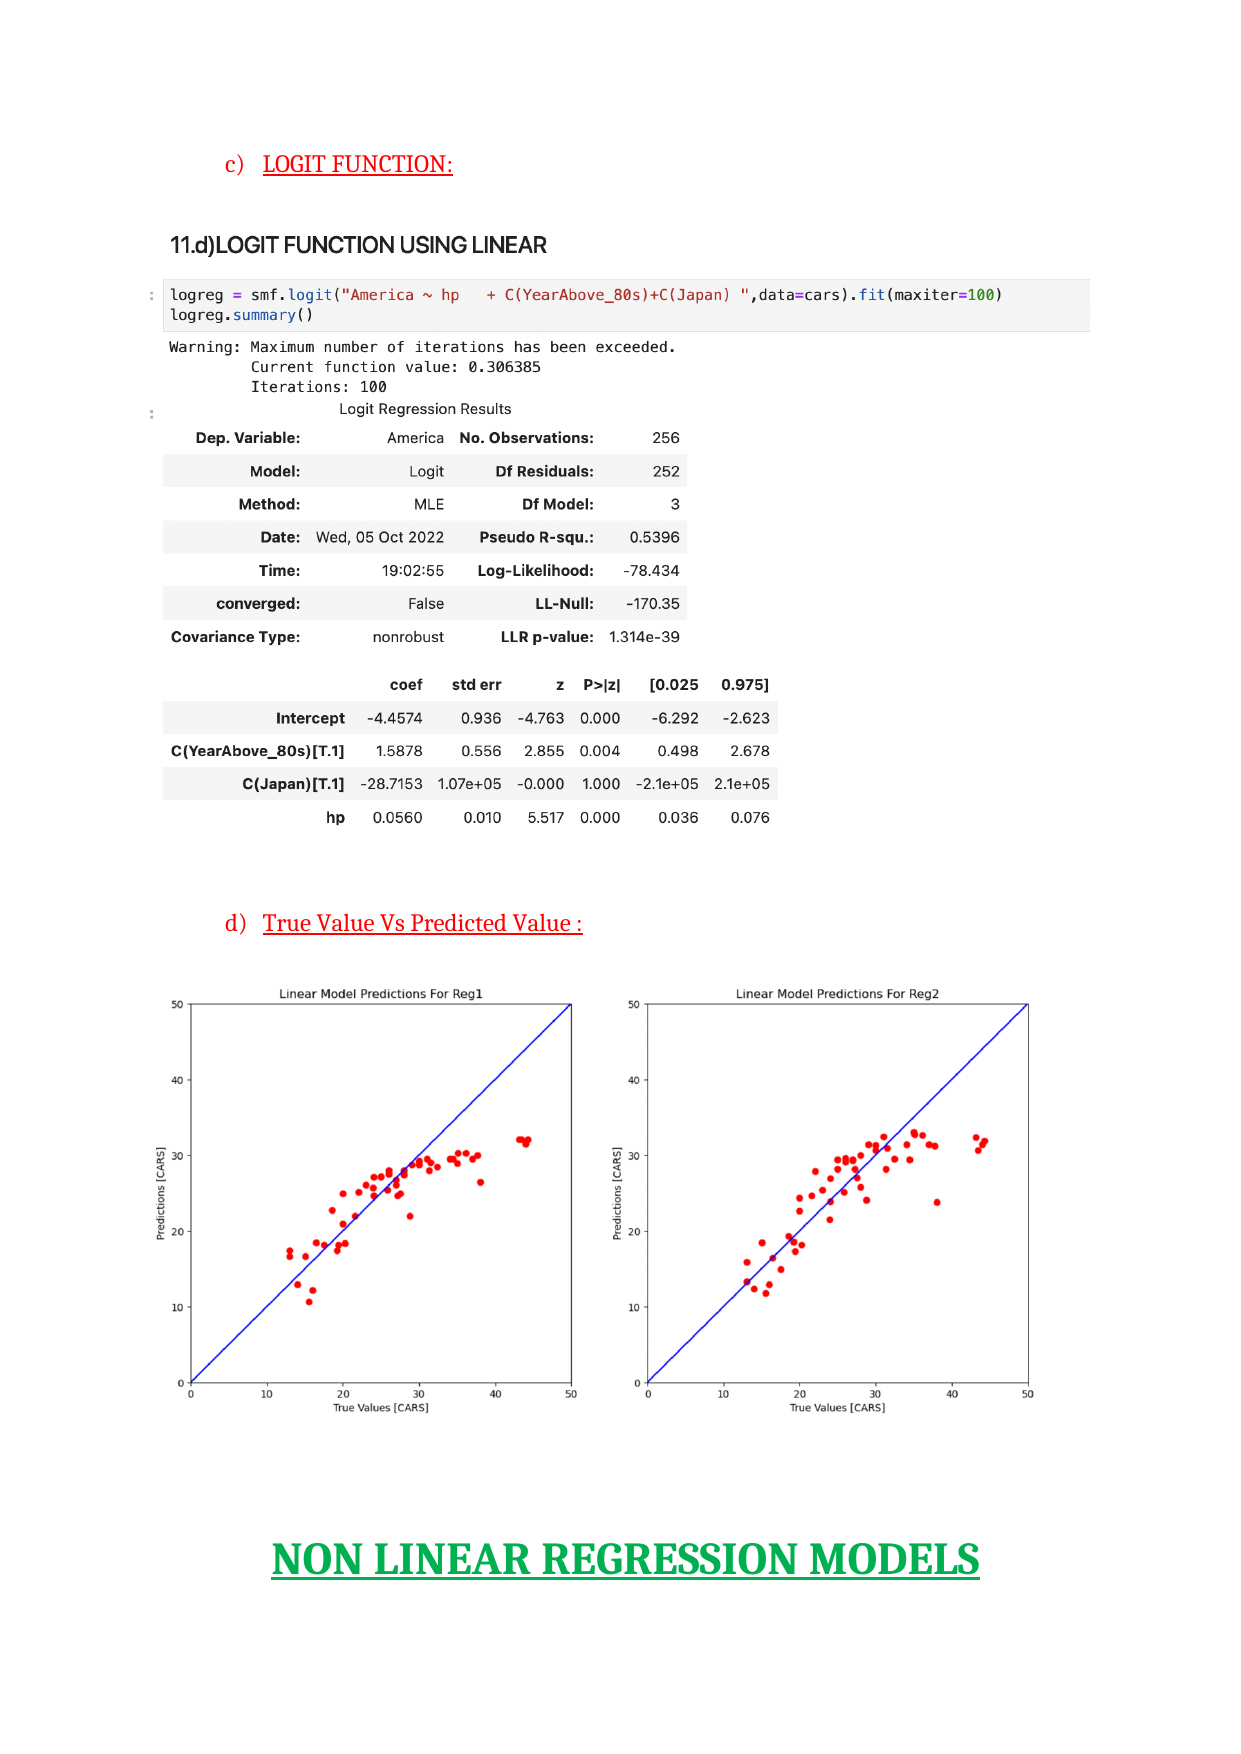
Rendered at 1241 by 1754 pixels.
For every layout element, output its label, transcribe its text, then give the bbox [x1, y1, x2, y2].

picture [150, 207, 1091, 881]
text NON LINEAR REGRESSION MODELS [150, 1533, 1090, 1586]
list True Value Vs Predicted Value : [225, 909, 1090, 938]
list LOGIT FUNCTION: [225, 150, 1090, 179]
picture [150, 966, 1091, 1419]
